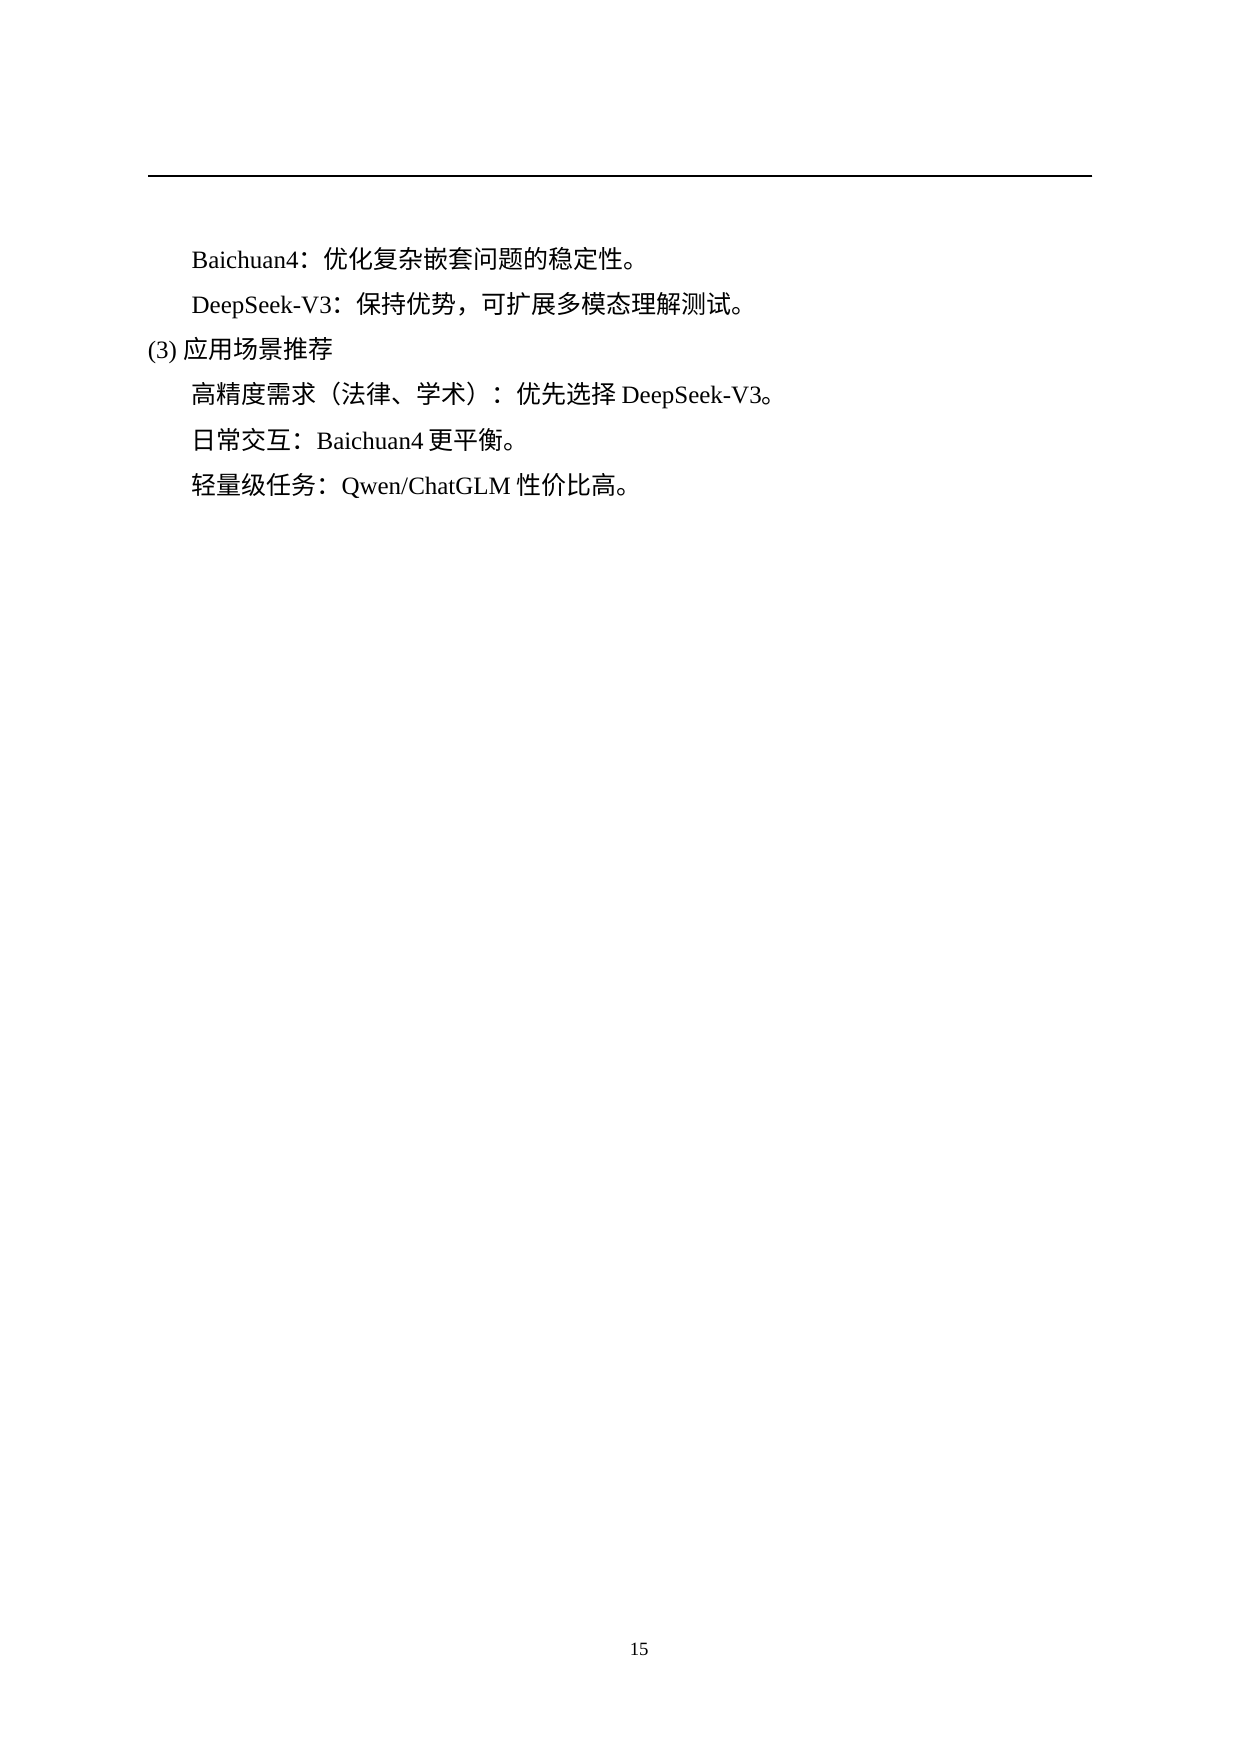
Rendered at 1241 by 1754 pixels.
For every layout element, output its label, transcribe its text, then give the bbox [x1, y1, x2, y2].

text DeepSeek-V3：保持优势，可扩展多模态理解测试。 [148, 284, 1092, 321]
text 轻量级任务：Qwen/ChatGLM性价比高。 [148, 466, 1092, 502]
text 高精度需求（法律、学术）：优先选择DeepSeek-V3。 [148, 375, 1092, 411]
text 日常交互：Baichuan4更平衡。 [148, 420, 1092, 457]
list 应用场景推荐 [148, 330, 1092, 366]
text Baichuan4：优化复杂嵌套问题的稳定性。 [148, 239, 1092, 275]
